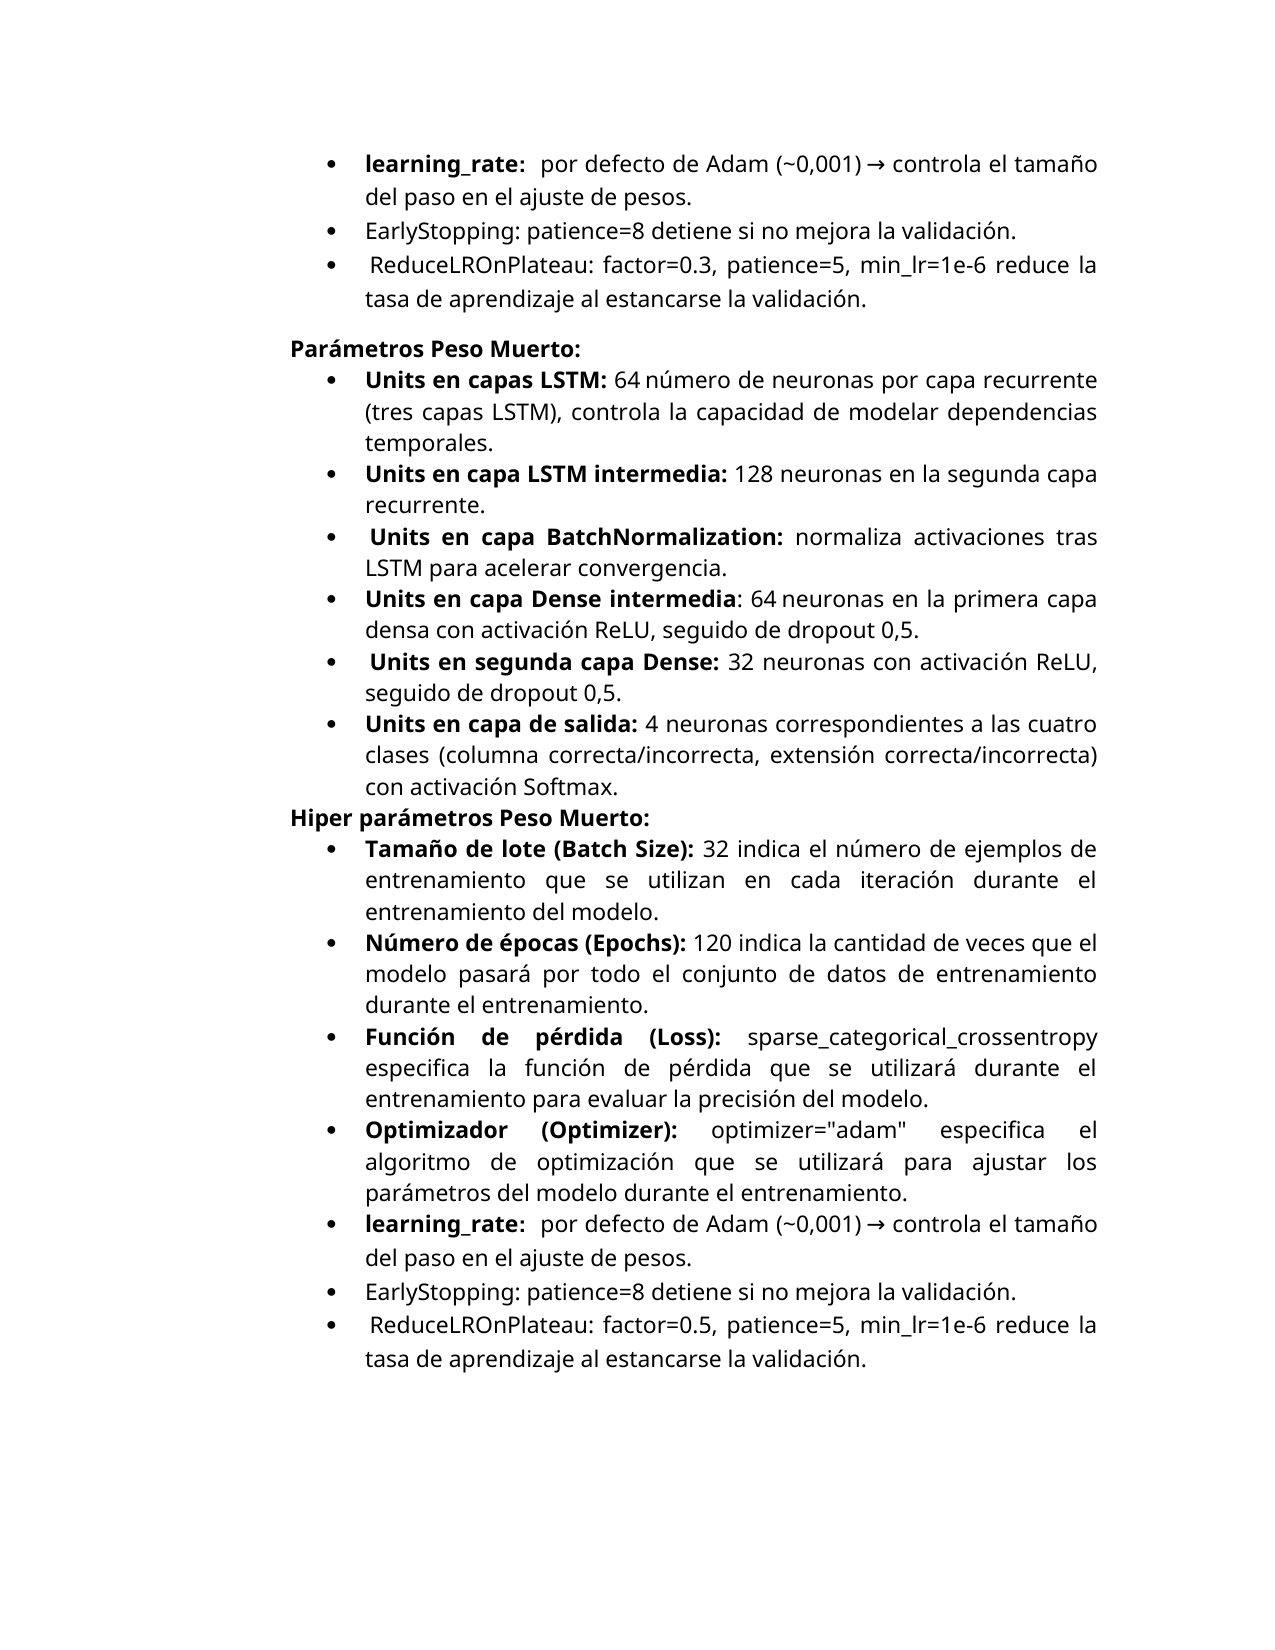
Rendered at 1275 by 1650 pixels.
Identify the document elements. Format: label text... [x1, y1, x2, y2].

text Hiper parámetros Peso Muerto: [290, 802, 1098, 833]
list Número de épocas (Epochs): 120 indica la cantidad de veces que el modelo pasará por todo el conjunto de datos de entrenamiento durante el entrenamiento. [327, 927, 1098, 1021]
list ReduceLROnPlateau: factor=0.3, patience=5, min_lr=1e-6 reduce la tasa de aprendizaje al estancarse la validación. [327, 249, 1098, 314]
list Units en capa de salida: 4 neuronas correspondientes a las cuatro clases (columna correcta/incorrecta, extensión correcta/incorrecta) con activación Softmax. [327, 708, 1098, 802]
list Units en capa BatchNormalization: normaliza activaciones tras LSTM para acelerar convergencia. [327, 521, 1098, 583]
list learning_rate: por defecto de Adam (~0,001) → controla el tamaño del paso en el ajuste de pesos. [327, 148, 1098, 213]
list Units en capas LSTM: 64 número de neuronas por capa recurrente (tres capas LSTM), controla la capacidad de modelar dependencias temporales. [327, 364, 1098, 458]
list Units en capa LSTM intermedia: 128 neuronas en la segunda capa recurrente. [327, 458, 1098, 521]
list ReduceLROnPlateau: factor=0.5, patience=5, min_lr=1e-6 reduce la tasa de aprendizaje al estancarse la validación. [327, 1309, 1098, 1374]
list EarlyStopping: patience=8 detiene si no mejora la validación. [327, 215, 1098, 246]
list Tamaño de lote (Batch Size): 32 indica el número de ejemplos de entrenamiento que se utilizan en cada iteración durante el entrenamiento del modelo. [327, 833, 1098, 927]
list Optimizador (Optimizer): optimizer="adam" especifica el algoritmo de optimización que se utilizará para ajustar los parámetros del modelo durante el entrenamiento. [327, 1114, 1098, 1208]
list Units en capa Dense intermedia: 64 neuronas en la primera capa densa con activación ReLU, seguido de dropout 0,5. [327, 583, 1098, 646]
list Función de pérdida (Loss): sparse_categorical_crossentropy especifica la función de pérdida que se utilizará durante el entrenamiento para evaluar la precisión del modelo. [327, 1021, 1098, 1114]
text Parámetros Peso Muerto: [290, 333, 1098, 364]
list EarlyStopping: patience=8 detiene si no mejora la validación. [327, 1276, 1098, 1307]
list Units en segunda capa Dense: 32 neuronas con activación ReLU, seguido de dropout 0,5. [327, 646, 1098, 708]
list learning_rate: por defecto de Adam (~0,001) → controla el tamaño del paso en el ajuste de pesos. [327, 1208, 1098, 1273]
